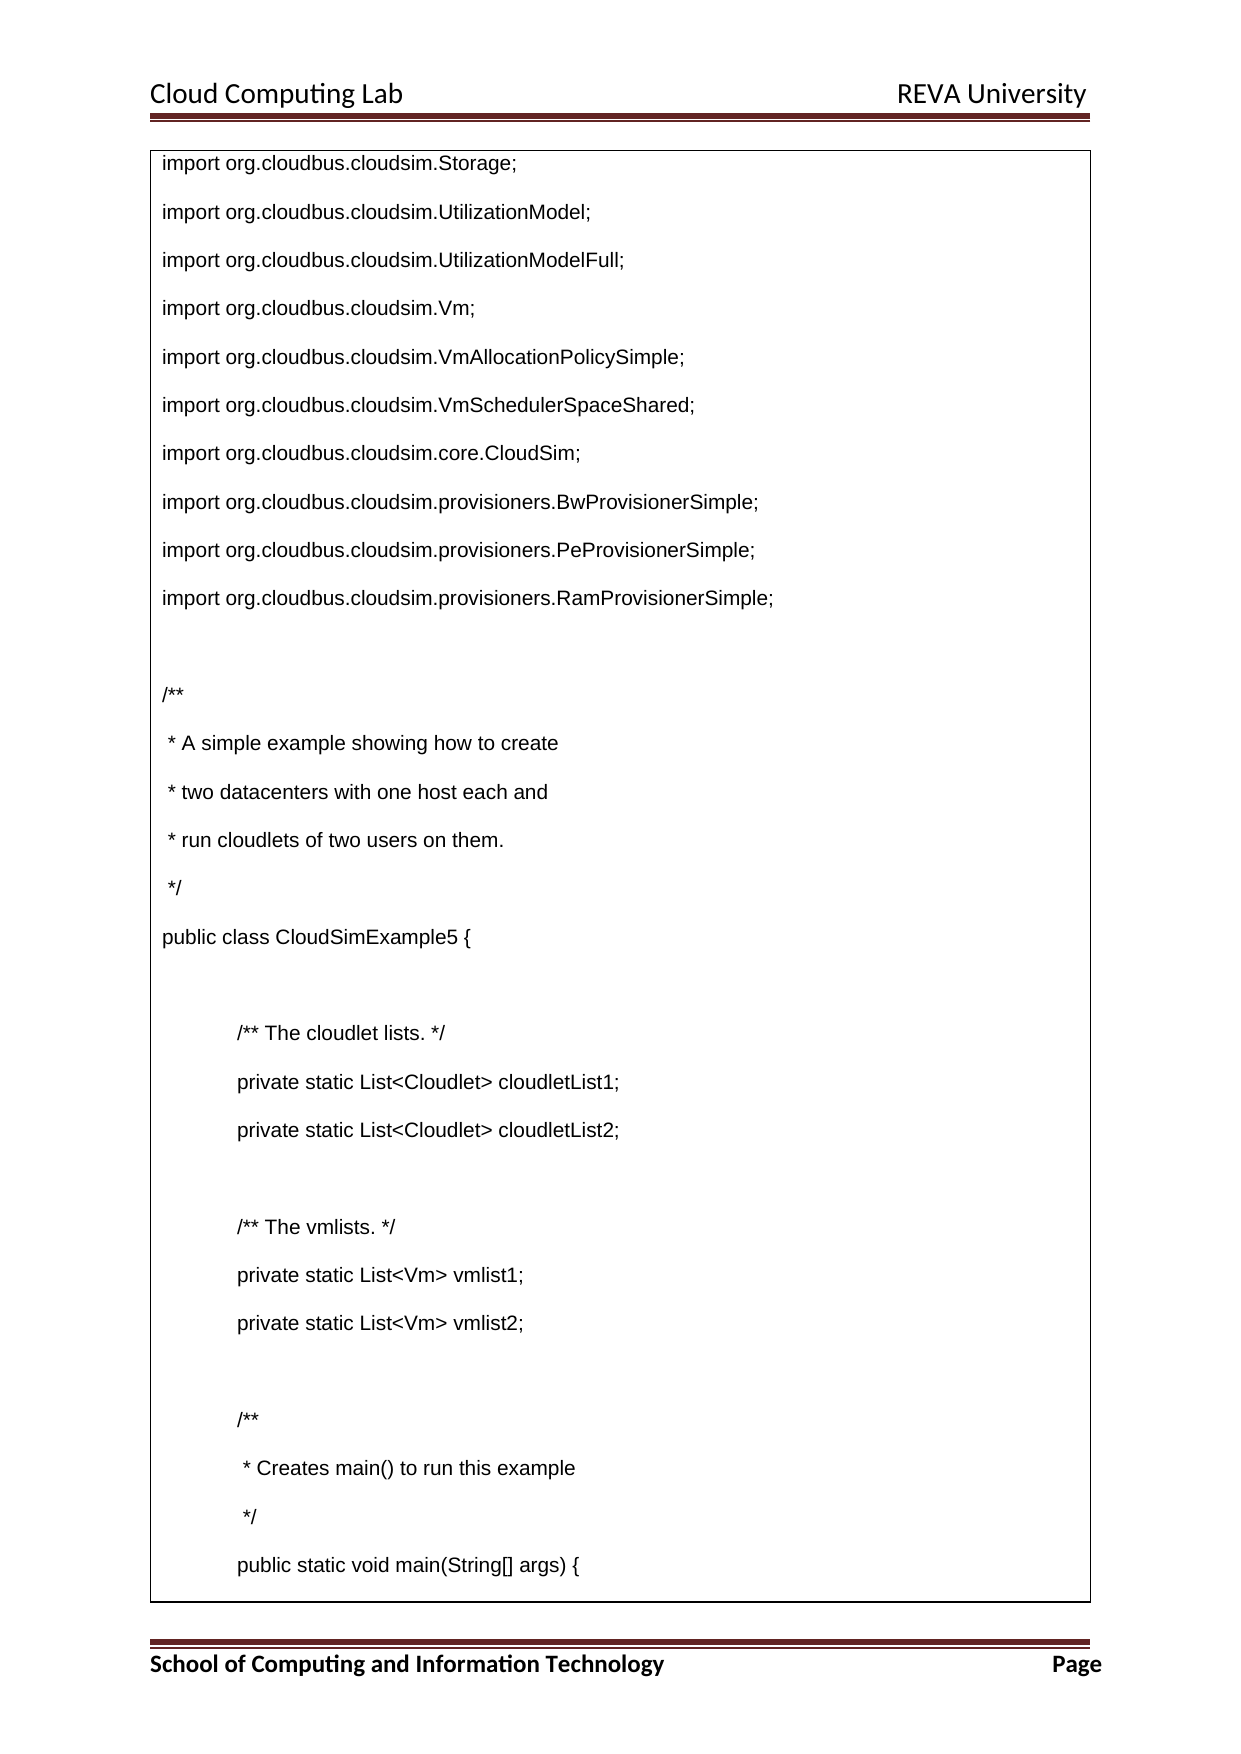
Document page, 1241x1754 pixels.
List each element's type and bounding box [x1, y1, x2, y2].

table_cell [151, 151, 1090, 1601]
